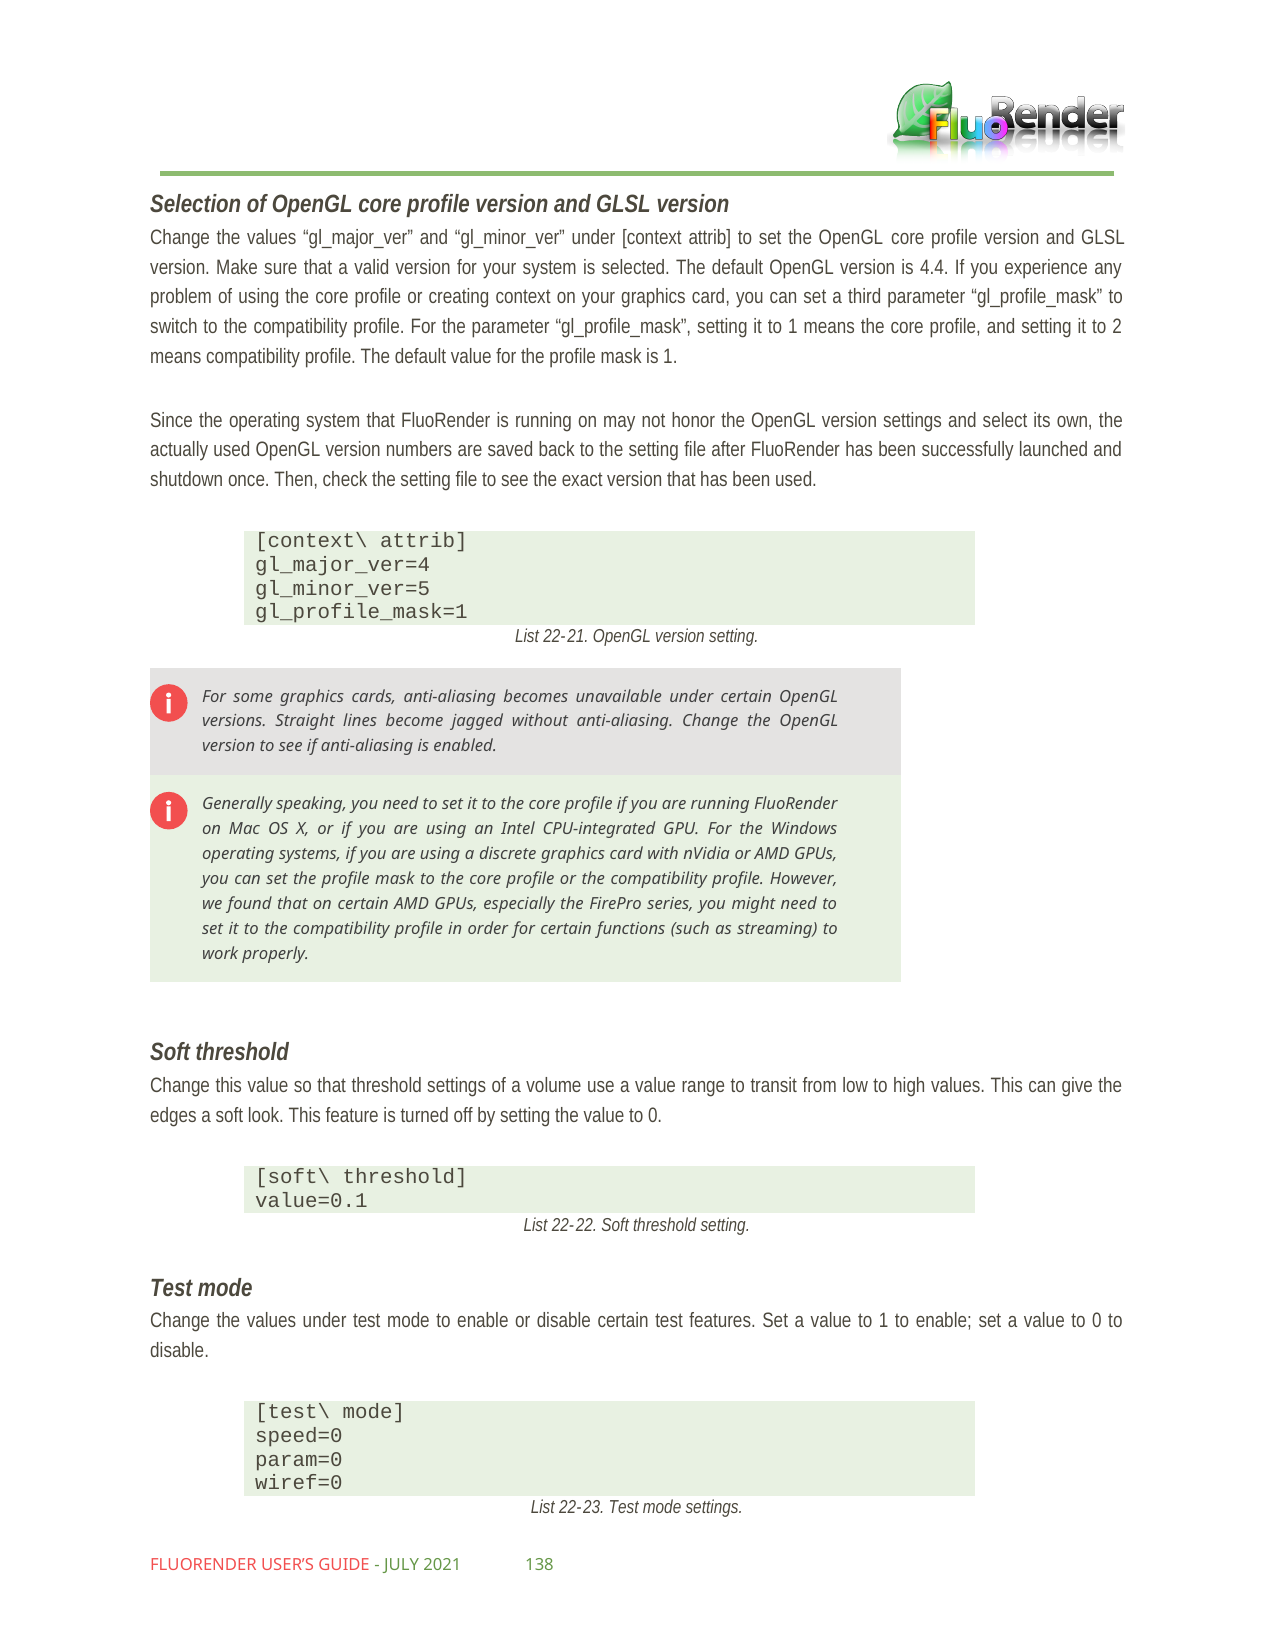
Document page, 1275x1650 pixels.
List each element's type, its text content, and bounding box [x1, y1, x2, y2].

text Change this value so that threshold settings of a volume use a value range to transit from low to high values. This can give the edges a soft look. This feature is turned off by setting the value to 0. [150, 1073, 1125, 1127]
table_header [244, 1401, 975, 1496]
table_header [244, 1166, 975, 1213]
subtitle Test mode [150, 1273, 1125, 1301]
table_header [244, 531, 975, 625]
text Change the values under test mode to enable or disable certain test features. Set a value to 1 to enable; set a value to 0 to disable. [150, 1308, 1125, 1362]
text Change the values “gl_major_ver” and “gl_minor_ver” under [context attrib] to set the OpenGL core profile version and GLSL version. Make sure that a valid version for your system is selected. The default OpenGL version is 4.4. If you experience any problem of using the core profile or creating context on your graphics card, you can set a third parameter “gl_profile_mask” to switch to the compatibility profile. For the parameter “gl_profile_mask”, setting it to 1 means the core profile, and setting it to 2 means compatibility profile. The default value for the profile mask is 1. [150, 225, 1125, 368]
subtitle Soft threshold [150, 1037, 1125, 1066]
text Since the operating system that FluoRender is running on may not honor the OpenGL version settings and select its own, the actually used OpenGL version numbers are saved back to the setting file after FluoRender has been successfully launched and shutdown once. Then, check the setting file to see the exact version that has been used. [150, 407, 1125, 491]
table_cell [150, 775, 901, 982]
subtitle Selection of OpenGL core profile version and GLSL version [150, 189, 1125, 218]
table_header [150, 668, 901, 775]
picture [887, 75, 1125, 165]
